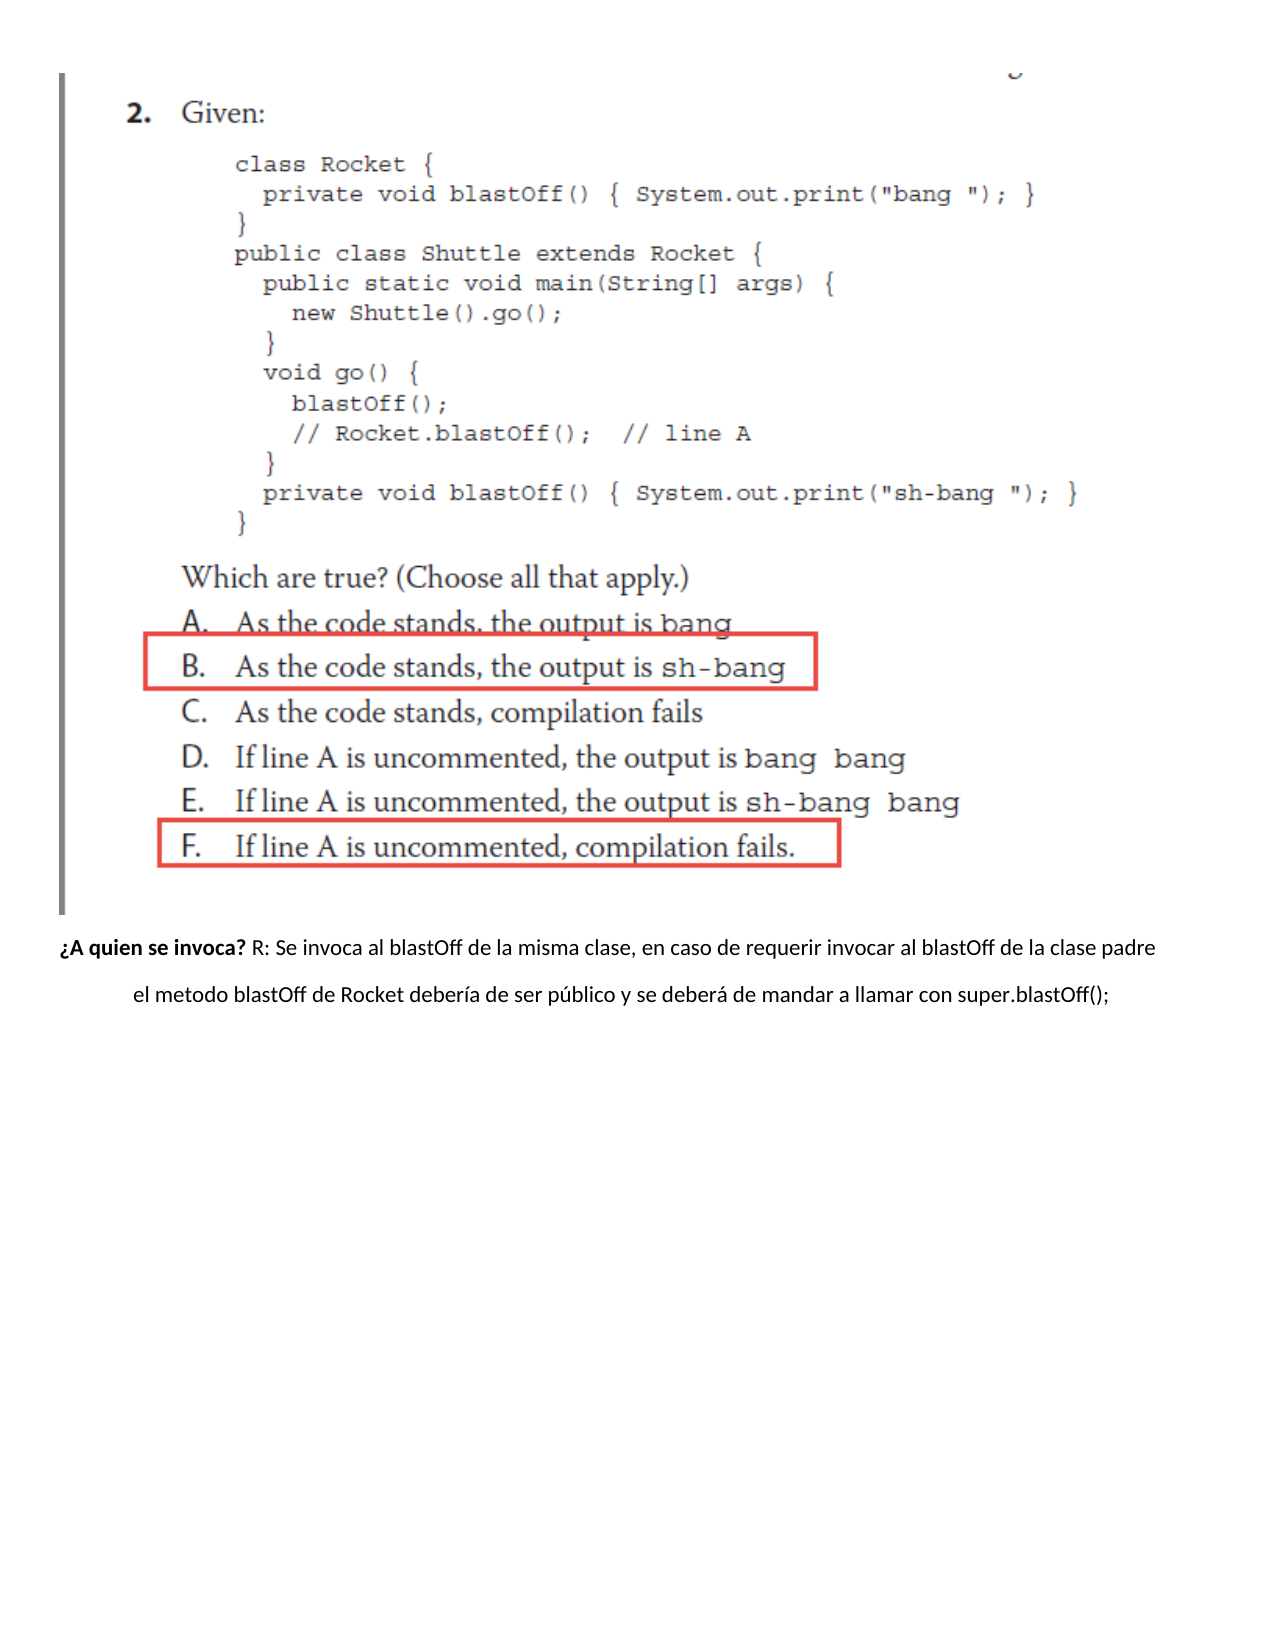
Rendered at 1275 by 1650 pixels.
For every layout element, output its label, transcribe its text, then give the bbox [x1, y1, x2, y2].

text ¿A quien se invoca? R: Se invoca al blastOff de la misma clase, en caso de requerir invocar al blastOff de la clase padre [59, 933, 1211, 961]
text el metodo blastOff de Rocket debería de ser público y se deberá de mandar a llamar con super.blastOff(); [59, 980, 1211, 1008]
picture [59, 73, 1209, 915]
